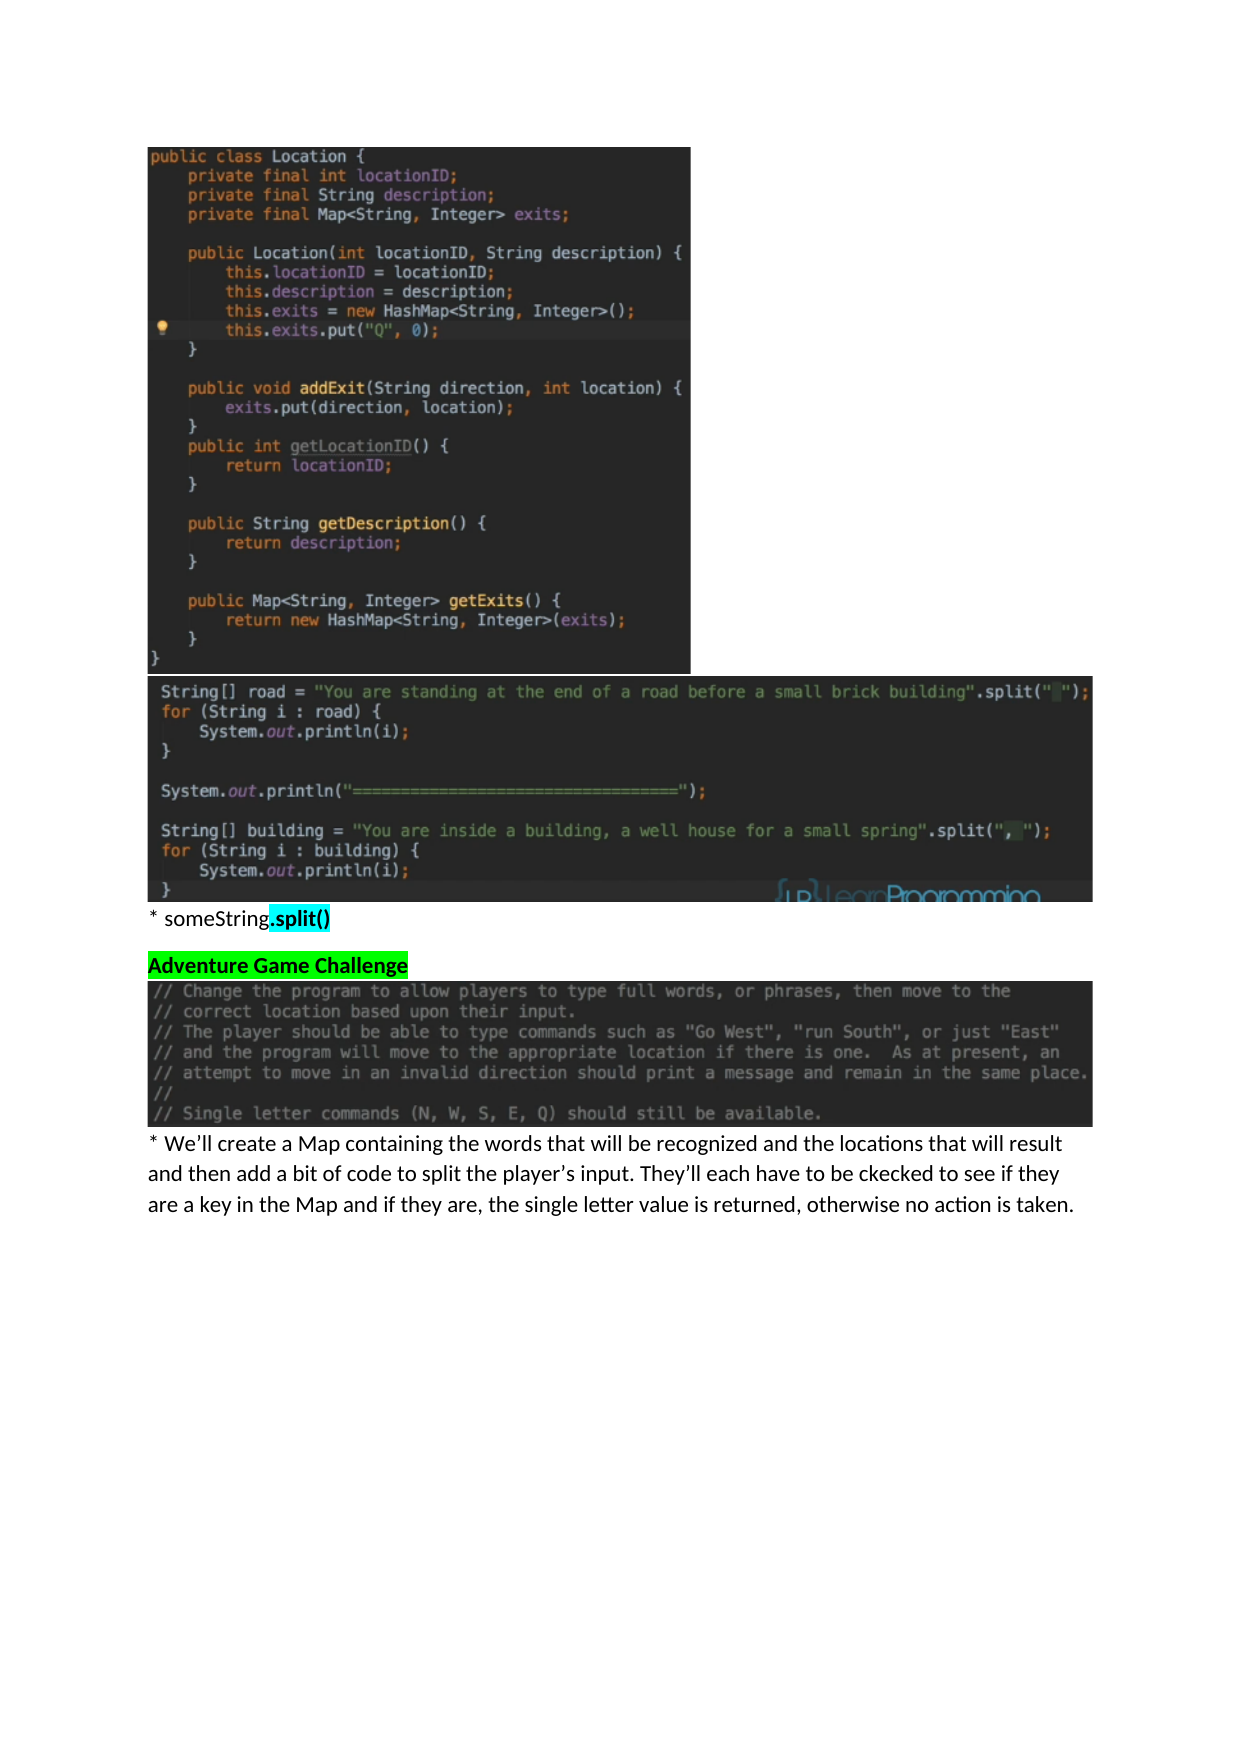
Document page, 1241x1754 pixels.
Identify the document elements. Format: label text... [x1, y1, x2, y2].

text Adventure Game Challenge * We’ll create a Map containing the words that will be recognized and the locations that will result and then add a bit of code to split the player’s input. They’ll each have to be ckecked to see if they are a key in the Map and if they are, the single letter value is returned, otherwise no action is taken. [148, 951, 1093, 981]
picture [147, 981, 1093, 1127]
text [148, 148, 1093, 676]
picture [147, 676, 1093, 902]
text Adventure Game Challenge * We’ll create a Map containing the words that will be recognized and the locations that will result and then add a bit of code to split the player’s input. They’ll each have to be ckecked to see if they are a key in the Map and if they are, the single letter value is returned, otherwise no action is taken. [148, 1127, 1093, 1218]
picture [147, 147, 691, 674]
